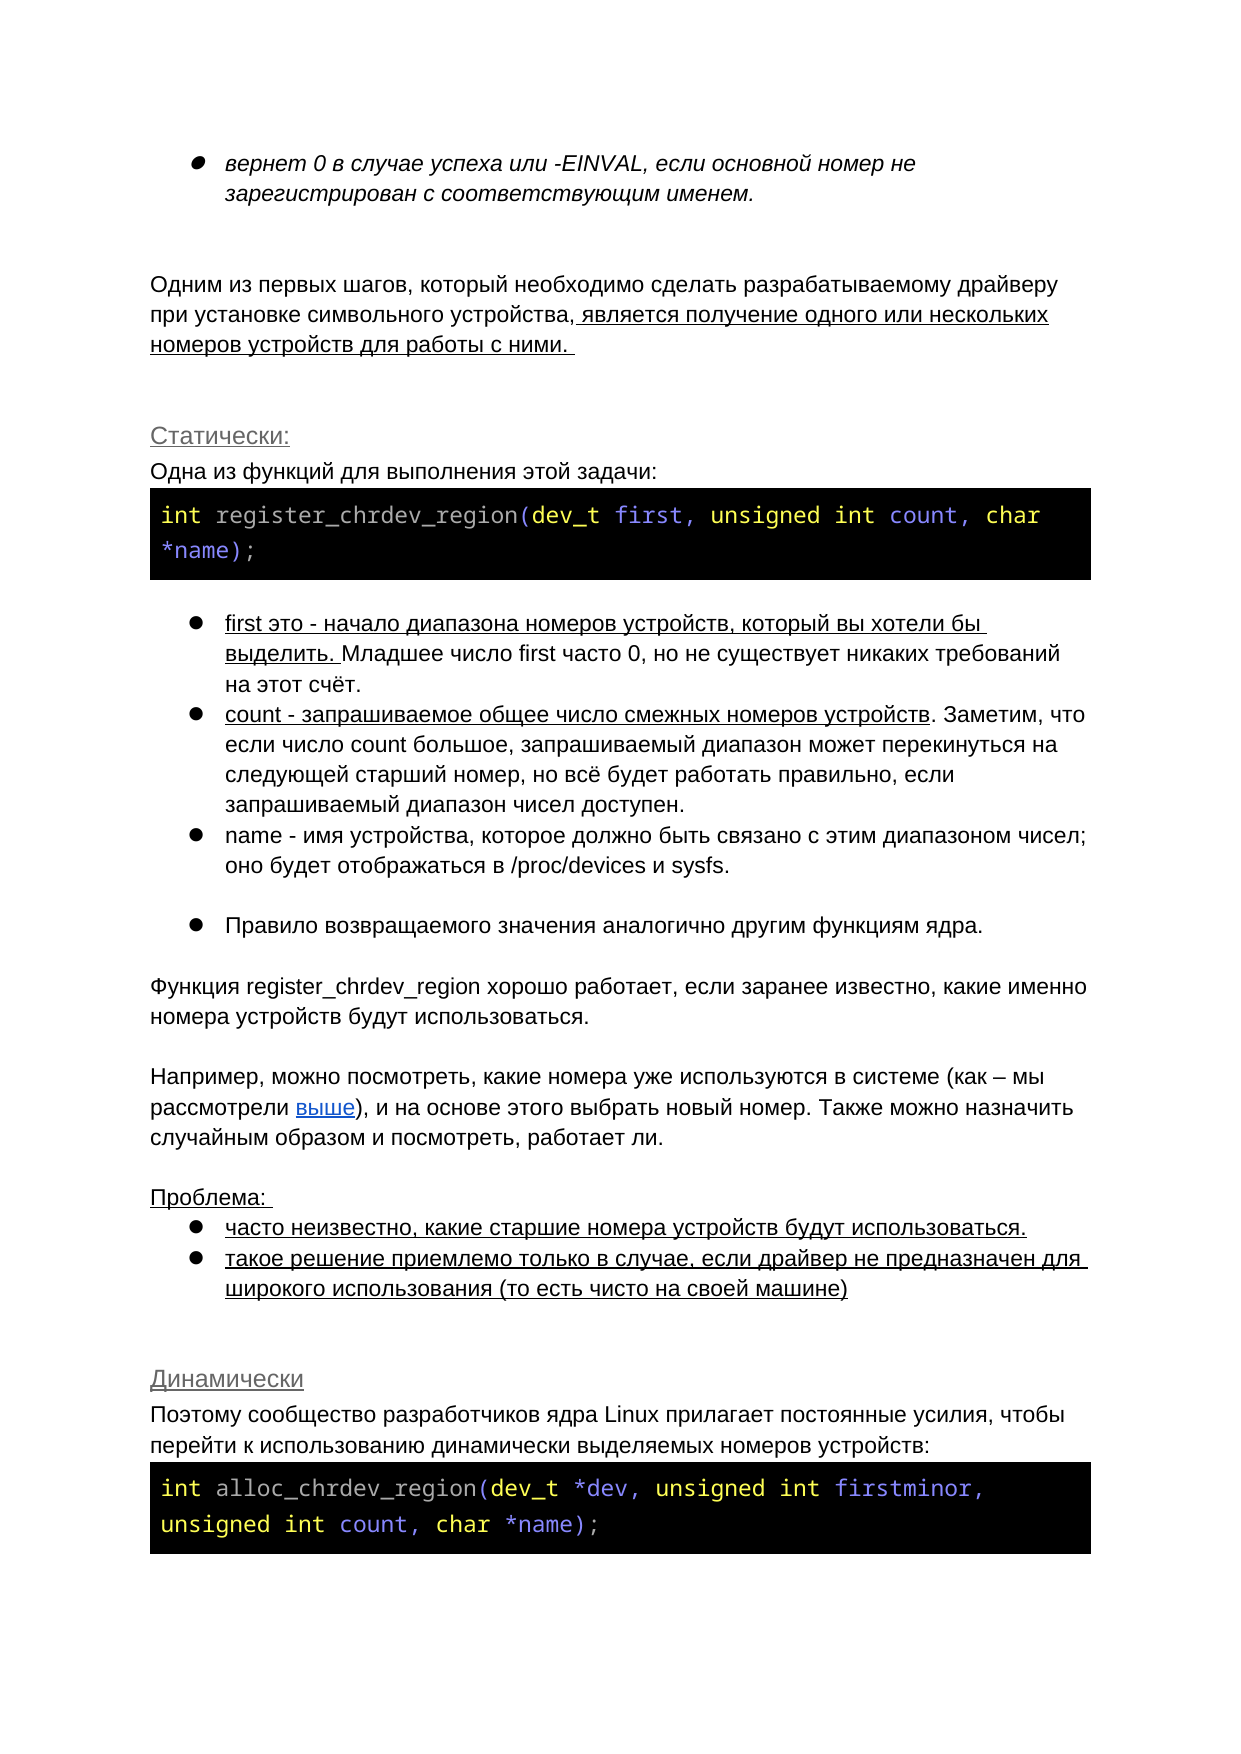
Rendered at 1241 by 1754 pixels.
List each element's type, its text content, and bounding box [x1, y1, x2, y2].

list вернет 0 в случае успеха или -EINVAL, если основной номер не зарегистрирован с соответствующим именем. [187, 150, 1090, 207]
list часто неизвестно, какие старшие номера устройств будут использоваться. [187, 1214, 1090, 1241]
text Одним из первых шагов, который необходимо сделать разрабатываемому драйверу [150, 271, 1090, 297]
text номера устройств будут использоваться. [150, 1003, 1090, 1029]
text Например, можно посмотреть, какие номера уже используются в системе (как – мы рассмотрели выше), и на основе этого выбрать новый номер. Также можно назначить случайным образом и посмотреть, работает ли. [150, 1063, 1090, 1150]
text Поэтому сообщество разработчиков ядра Linux прилагает постоянные усилия, чтобы перейти к использованию динамически выделяемых номеров устройств: [150, 1401, 1090, 1458]
list count - запрашиваемое общее число смежных номеров устройств. Заметим, что если число count большое, запрашиваемый диапазон может перекинуться на следующей старший номер, но всё будет работать правильно, если запрашиваемый диапазон чисел доступен. [187, 701, 1090, 818]
table_header int alloc_chrdev_region(dev_t *dev, unsigned int firstminor, unsigned int count, char *name); [150, 1462, 1091, 1554]
text номеров устройств для работы с ними. [150, 331, 1090, 358]
list first это - начало диапазона номеров устройств, который вы хотели бы выделить. Младшее число first часто 0, но не существует никаких требований на этот счёт. [187, 610, 1090, 697]
table_header int register_chrdev_region(dev_t first, unsigned int count, char *name); [150, 488, 1091, 580]
subtitle Динамически [150, 1364, 1090, 1393]
text Одна из функций для выполнения этой задачи: [150, 458, 1090, 484]
list name - имя устройства, которое должно быть связано с этим диапазоном чисел; оно будет отображаться в /proc/devices и sysfs. [187, 822, 1090, 878]
text Функция register_chrdev_region хорошо работает, если заранее известно, какие именно [150, 973, 1090, 999]
subtitle Статически: [150, 421, 1090, 449]
text при установке символьного устройства, является получение одного или нескольких [150, 301, 1090, 327]
list Правило возвращаемого значения аналогично другим функциям ядра. [187, 912, 1090, 939]
text Проблема: [150, 1184, 1090, 1211]
list такое решение приемлемо только в случае, если драйвер не предназначен для широкого использования (то есть чисто на своей машине) [187, 1244, 1090, 1301]
